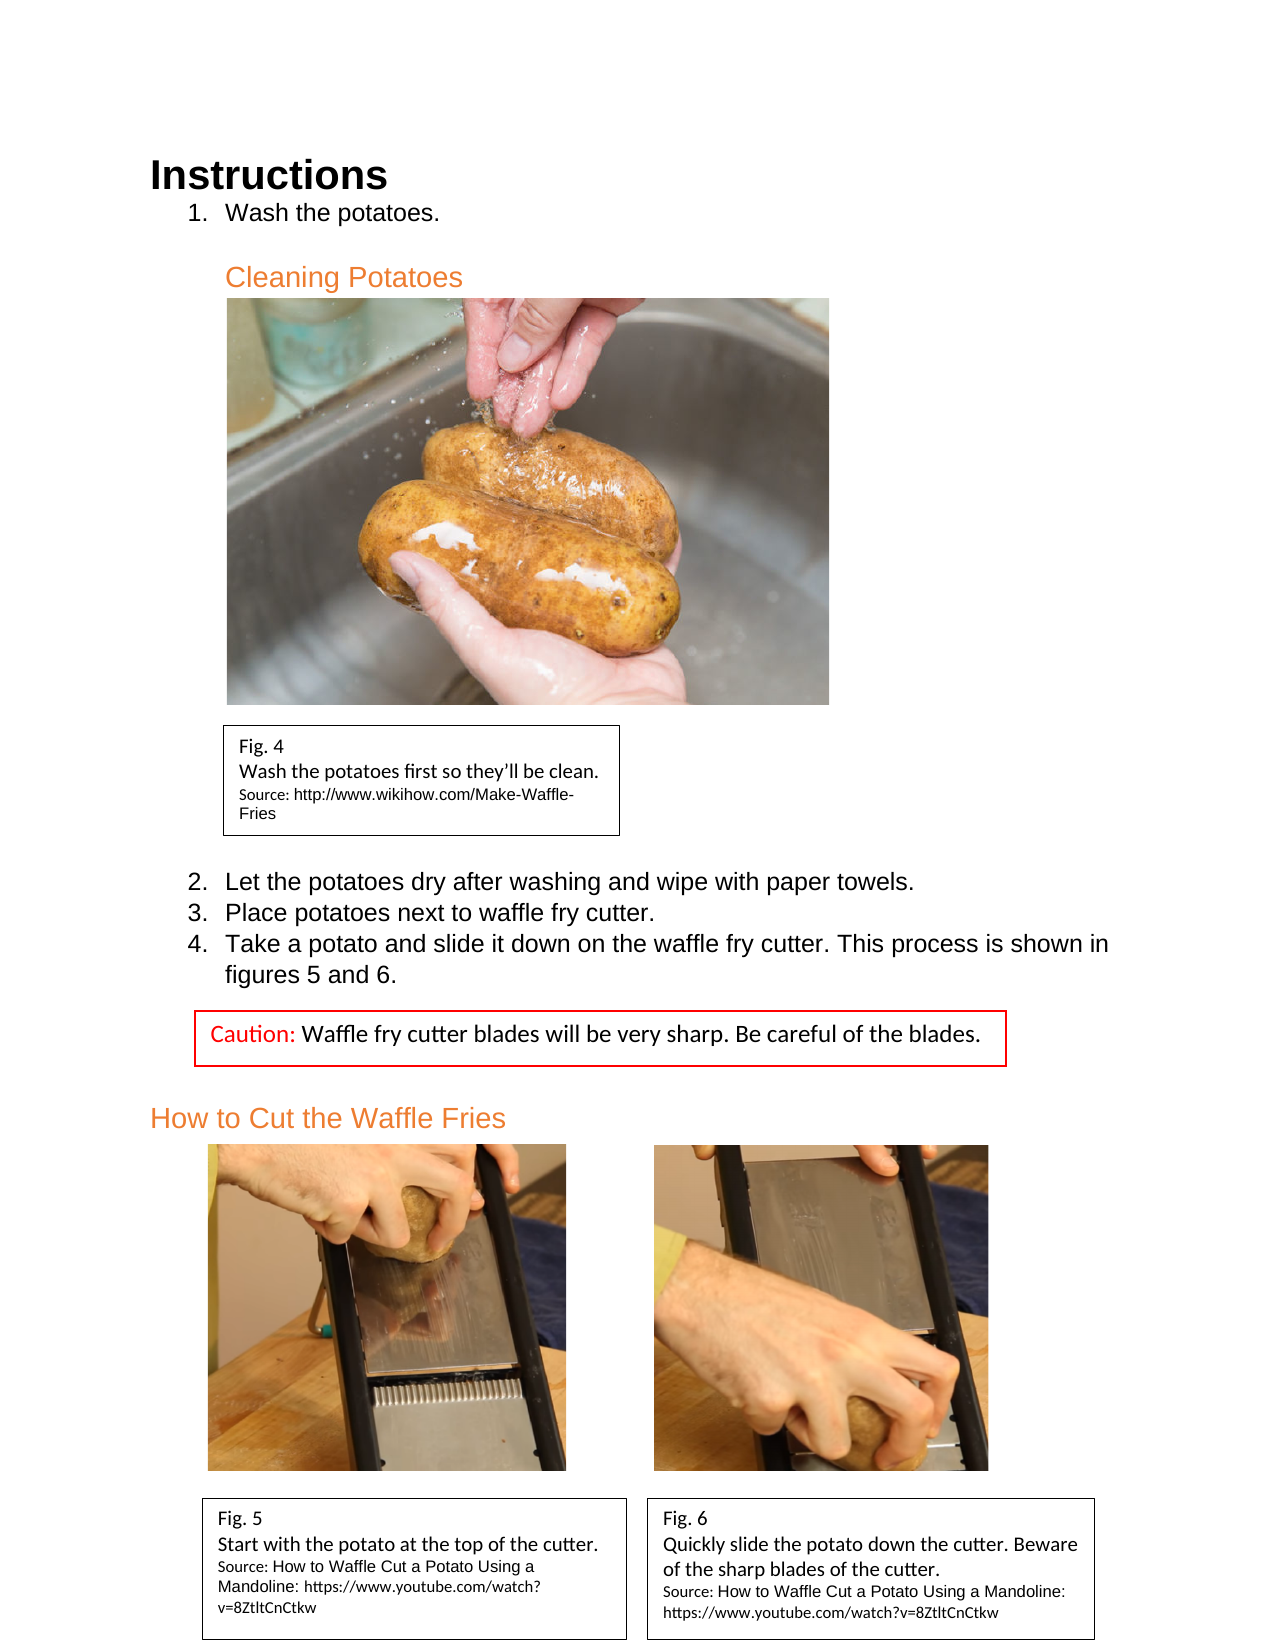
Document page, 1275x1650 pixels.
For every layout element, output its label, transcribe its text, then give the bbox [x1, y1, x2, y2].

list Let the potatoes dry after washing and wipe with paper towels. [187, 867, 1125, 896]
picture [207, 1144, 570, 1469]
text How to Cut the Waffle Fries [150, 1101, 1125, 1135]
list Wash the potatoes. [187, 198, 1125, 227]
list Place potatoes next to waffle fry cutter. [187, 898, 1125, 927]
picture [654, 1145, 989, 1471]
list Cleaning Potatoes [225, 260, 1125, 293]
text Instructions [150, 150, 1125, 198]
list Take a potato and slide it down on the waffle fry cutter. This process is shown in figures 5 and 6. [187, 929, 1125, 989]
picture [226, 298, 830, 705]
